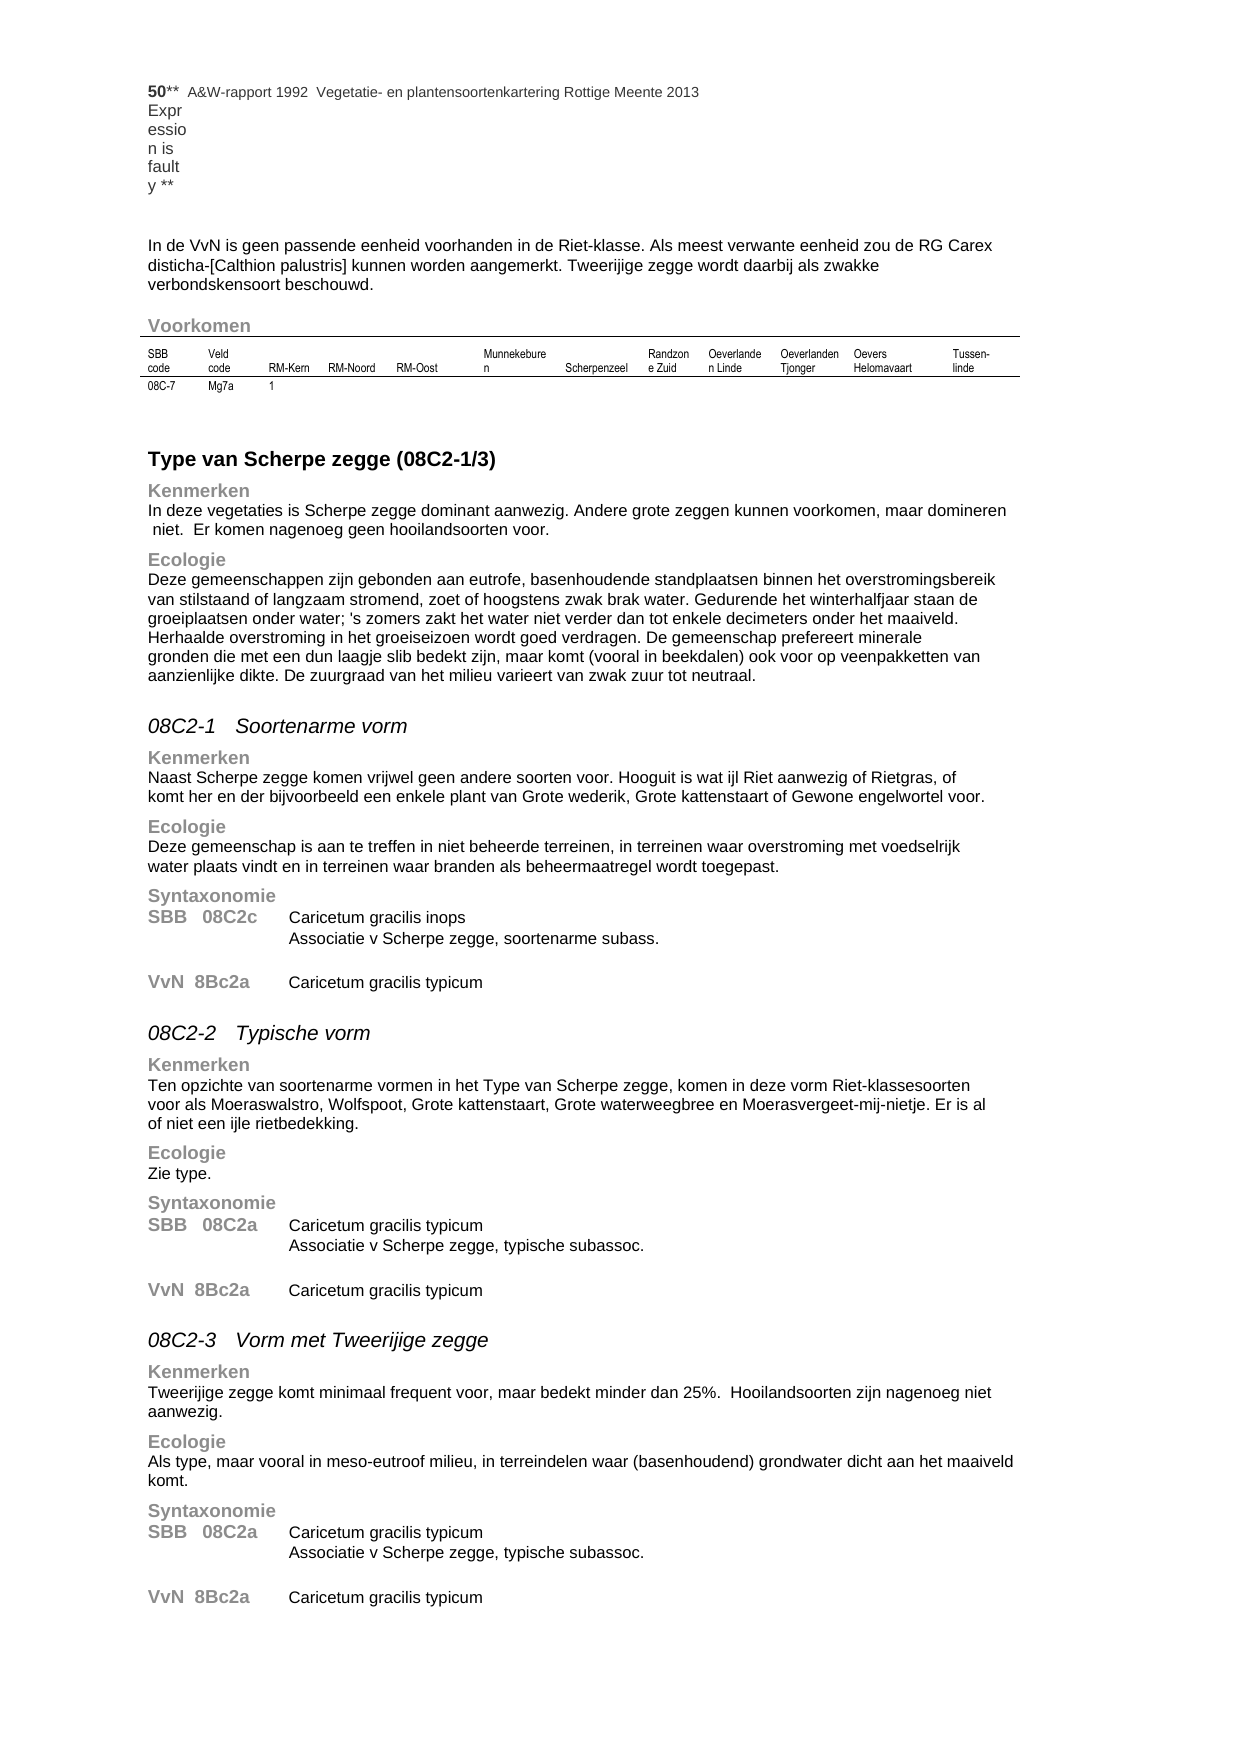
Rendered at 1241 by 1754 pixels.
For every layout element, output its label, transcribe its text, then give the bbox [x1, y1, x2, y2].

text Ten opzichte van soortenarme vormen in het Type van Scherpe zegge, komen in deze vorm Riet-klassesoorten [148, 1076, 1028, 1095]
text VvN 8Bc2a Caricetum gracilis typicum [148, 1586, 1028, 1607]
text of niet een ijle rietbedekking. [148, 1114, 1028, 1133]
text Als type, maar vooral in meso-eutroof milieu, in terreindelen waar (basenhoudend) grondwater dicht aan het maaiveld [148, 1452, 1028, 1471]
text In deze vegetaties is Scherpe zegge dominant aanwezig. Andere grote zeggen kunnen voorkomen, maar domineren [148, 501, 1028, 520]
text Syntaxonomie [148, 1499, 1028, 1521]
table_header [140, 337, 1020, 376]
text In de VvN is geen passende eenheid voorhanden in de Riet-klasse. Als meest verwante eenheid zou de RG Carex [148, 236, 1028, 255]
text komt. [148, 1471, 1028, 1490]
text gronden die met een dun laagje slib bedekt zijn, maar komt (vooral in beekdalen) ook voor op veenpakketten van [148, 647, 1028, 666]
text SBB 08C2a Caricetum gracilis typicum [148, 1521, 1028, 1543]
text Herhaalde overstroming in het groeiseizoen wordt goed verdragen. De gemeenschap prefereert minerale [148, 628, 1028, 647]
text Kenmerken [148, 1361, 1028, 1383]
text water plaats vindt en in terreinen waar branden als beheermaatregel wordt toegepast. [148, 856, 1028, 876]
text 08C2-1 Soortenarme vorm [148, 713, 1028, 737]
text SBB 08C2a Caricetum gracilis typicum [148, 1214, 1028, 1235]
text Syntaxonomie [148, 1192, 1028, 1214]
text voor als Moeraswalstro, Wolfspoot, Grote kattenstaart, Grote waterweegbree en Moerasvergeet-mij-nietje. Er is al [148, 1095, 1028, 1114]
text disticha-[Calthion palustris] kunnen worden aangemerkt. Tweerijige zegge wordt daarbij als zwakke [148, 255, 1028, 274]
text VvN 8Bc2a Caricetum gracilis typicum [148, 1278, 1028, 1300]
text aanwezig. [148, 1402, 1028, 1421]
text Syntaxonomie [148, 885, 1028, 906]
text Kenmerken [148, 1054, 1028, 1076]
text Associatie v Scherpe zegge, typische subassoc. [148, 1543, 1028, 1562]
text van stilstaand of langzaam stromend, zoet of hoogstens zwak brak water. Gedurende het winterhalfjaar staan de [148, 589, 1028, 608]
text verbondskensoort beschouwd. [148, 274, 1028, 294]
text VvN 8Bc2a Caricetum gracilis typicum [148, 971, 1028, 992]
text Voorkomen [148, 314, 1028, 336]
text Ecologie [148, 548, 1028, 570]
text Associatie v Scherpe zegge, typische subassoc. [148, 1236, 1028, 1255]
text niet. Er komen nagenoeg geen hooilandsoorten voor. [148, 520, 1028, 539]
text komt her en der bijvoorbeeld een enkele plant van Grote wederik, Grote kattenstaart of Gewone engelwortel voor. [148, 787, 1028, 806]
text Deze gemeenschappen zijn gebonden aan eutrofe, basenhoudende standplaatsen binnen het overstromingsbereik [148, 570, 1028, 589]
text Associatie v Scherpe zegge, soortenarme subass. [148, 928, 1028, 948]
text Tweerijige zegge komt minimaal frequent voor, maar bedekt minder dan 25%. Hooilandsoorten zijn nagenoeg niet [148, 1383, 1028, 1402]
text Ecologie [148, 1142, 1028, 1164]
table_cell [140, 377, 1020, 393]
text Naast Scherpe zegge komen vrijwel geen andere soorten voor. Hooguit is wat ijl Riet aanwezig of Rietgras, of [148, 768, 1028, 787]
text aanzienlijke dikte. De zuurgraad van het milieu varieert van zwak zuur tot neutraal. [148, 666, 1028, 685]
text 08C2-2 Typische vorm [148, 1021, 1028, 1045]
text groeiplaatsen onder water; 's zomers zakt het water niet verder dan tot enkele decimeters onder het maaiveld. [148, 608, 1028, 628]
text Type van Scherpe zegge (08C2-1/3) [148, 446, 1028, 470]
text 08C2-3 Vorm met Tweerijige zegge [148, 1328, 1028, 1352]
text Zie type. [148, 1164, 1028, 1183]
text SBB 08C2c Caricetum gracilis inops [148, 906, 1028, 928]
text Kenmerken [148, 479, 1028, 501]
text Ecologie [148, 1430, 1028, 1452]
text Ecologie [148, 816, 1028, 837]
text Kenmerken [148, 747, 1028, 768]
text Deze gemeenschap is aan te treffen in niet beheerde terreinen, in terreinen waar overstroming met voedselrijk [148, 837, 1028, 856]
